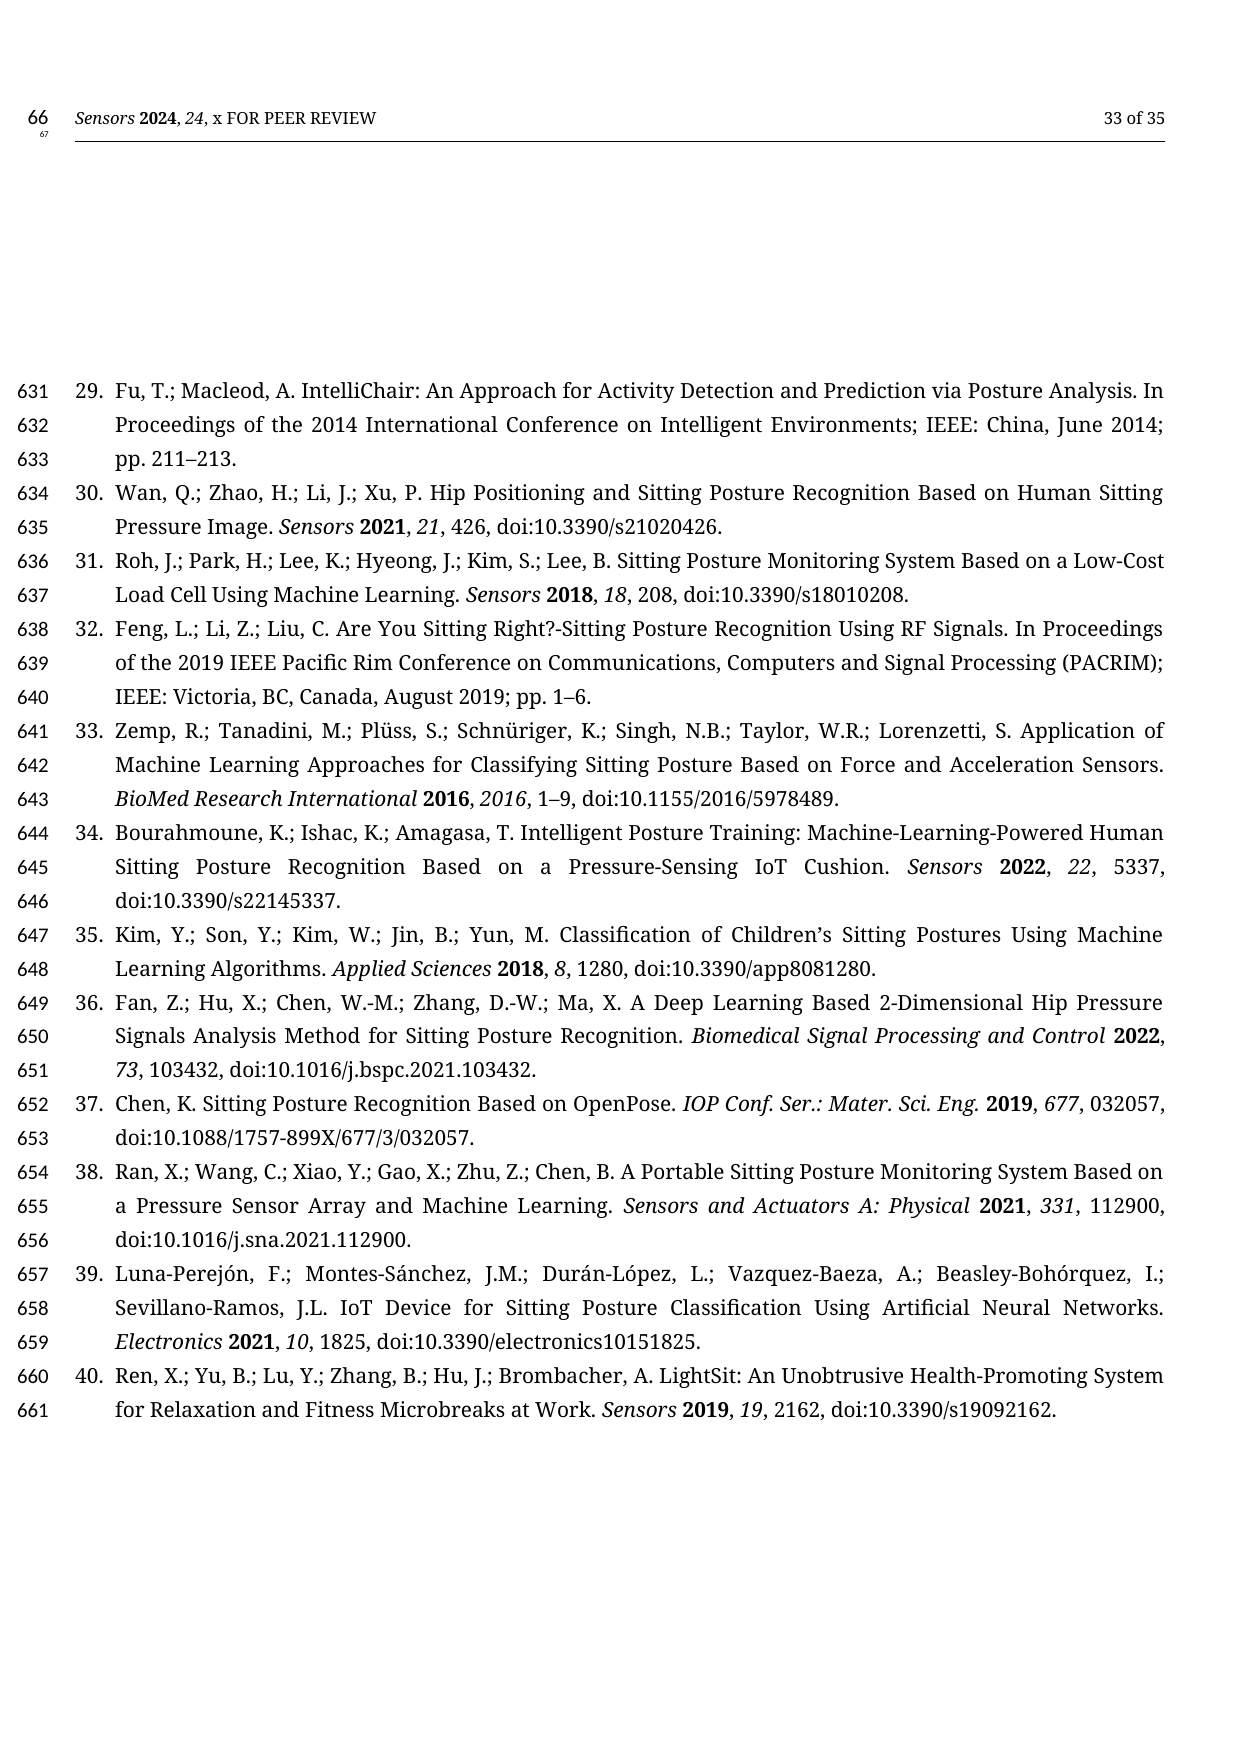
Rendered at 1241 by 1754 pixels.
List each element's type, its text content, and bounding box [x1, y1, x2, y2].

text 29. Fu, T.; Macleod, A. IntelliChair: An Approach for Activity Detection and Prediction via Posture Analysis. In Proceedings of the 2014 International Conference on Intelligent Environments; IEEE: China, June 2014; pp. 211–213. [75, 374, 1165, 476]
text 40. Ren, X.; Yu, B.; Lu, Y.; Zhang, B.; Hu, J.; Brombacher, A. LightSit: An Unobtrusive Health-Promoting System for Relaxation and Fitness Microbreaks at Work. Sensors 2019, 19, 2162, doi:10.3390/s19092162. [75, 1358, 1165, 1426]
text 38. Ran, X.; Wang, C.; Xiao, Y.; Gao, X.; Zhu, Z.; Chen, B. A Portable Sitting Posture Monitoring System Based on a Pressure Sensor Array and Machine Learning. Sensors and Actuators A: Physical 2021, 331, 112900, doi:10.1016/j.sna.2021.112900. [75, 1155, 1165, 1257]
text 39. Luna-Perejón, F.; Montes-Sánchez, J.M.; Durán-López, L.; Vazquez-Baeza, A.; Beasley-Bohórquez, I.; Sevillano-Ramos, J.L. IoT Device for Sitting Posture Classification Using Artificial Neural Networks. Electronics 2021, 10, 1825, doi:10.3390/electronics10151825. [75, 1257, 1165, 1358]
text 36. Fan, Z.; Hu, X.; Chen, W.-M.; Zhang, D.-W.; Ma, X. A Deep Learning Based 2-Dimensional Hip Pressure Signals Analysis Method for Sitting Posture Recognition. Biomedical Signal Processing and Control 2022, 73, 103432, doi:10.1016/j.bspc.2021.103432. [75, 985, 1165, 1087]
text 31. Roh, J.; Park, H.; Lee, K.; Hyeong, J.; Kim, S.; Lee, B. Sitting Posture Monitoring System Based on a Low-Cost Load Cell Using Machine Learning. Sensors 2018, 18, 208, doi:10.3390/s18010208. [75, 543, 1165, 611]
text 33. Zemp, R.; Tanadini, M.; Plüss, S.; Schnüriger, K.; Singh, N.B.; Taylor, W.R.; Lorenzetti, S. Application of Machine Learning Approaches for Classifying Sitting Posture Based on Force and Acceleration Sensors. BioMed Research International 2016, 2016, 1–9, doi:10.1155/2016/5978489. [75, 713, 1165, 815]
text 37. Chen, K. Sitting Posture Recognition Based on OpenPose. IOP Conf. Ser.: Mater. Sci. Eng. 2019, 677, 032057, doi:10.1088/1757-899X/677/3/032057. [75, 1087, 1165, 1155]
text 30. Wan, Q.; Zhao, H.; Li, J.; Xu, P. Hip Positioning and Sitting Posture Recognition Based on Human Sitting Pressure Image. Sensors 2021, 21, 426, doi:10.3390/s21020426. [75, 476, 1165, 543]
text 34. Bourahmoune, K.; Ishac, K.; Amagasa, T. Intelligent Posture Training: Machine-Learning-Powered Human Sitting Posture Recognition Based on a Pressure-Sensing IoT Cushion. Sensors 2022, 22, 5337, doi:10.3390/s22145337. [75, 815, 1165, 917]
text 32. Feng, L.; Li, Z.; Liu, C. Are You Sitting Right?-Sitting Posture Recognition Using RF Signals. In Proceedings of the 2019 IEEE Pacific Rim Conference on Communications, Computers and Signal Processing (PACRIM); IEEE: Victoria, BC, Canada, August 2019; pp. 1–6. [75, 611, 1165, 713]
text 35. Kim, Y.; Son, Y.; Kim, W.; Jin, B.; Yun, M. Classification of Children’s Sitting Postures Using Machine Learning Algorithms. Applied Sciences 2018, 8, 1280, doi:10.3390/app8081280. [75, 917, 1165, 985]
